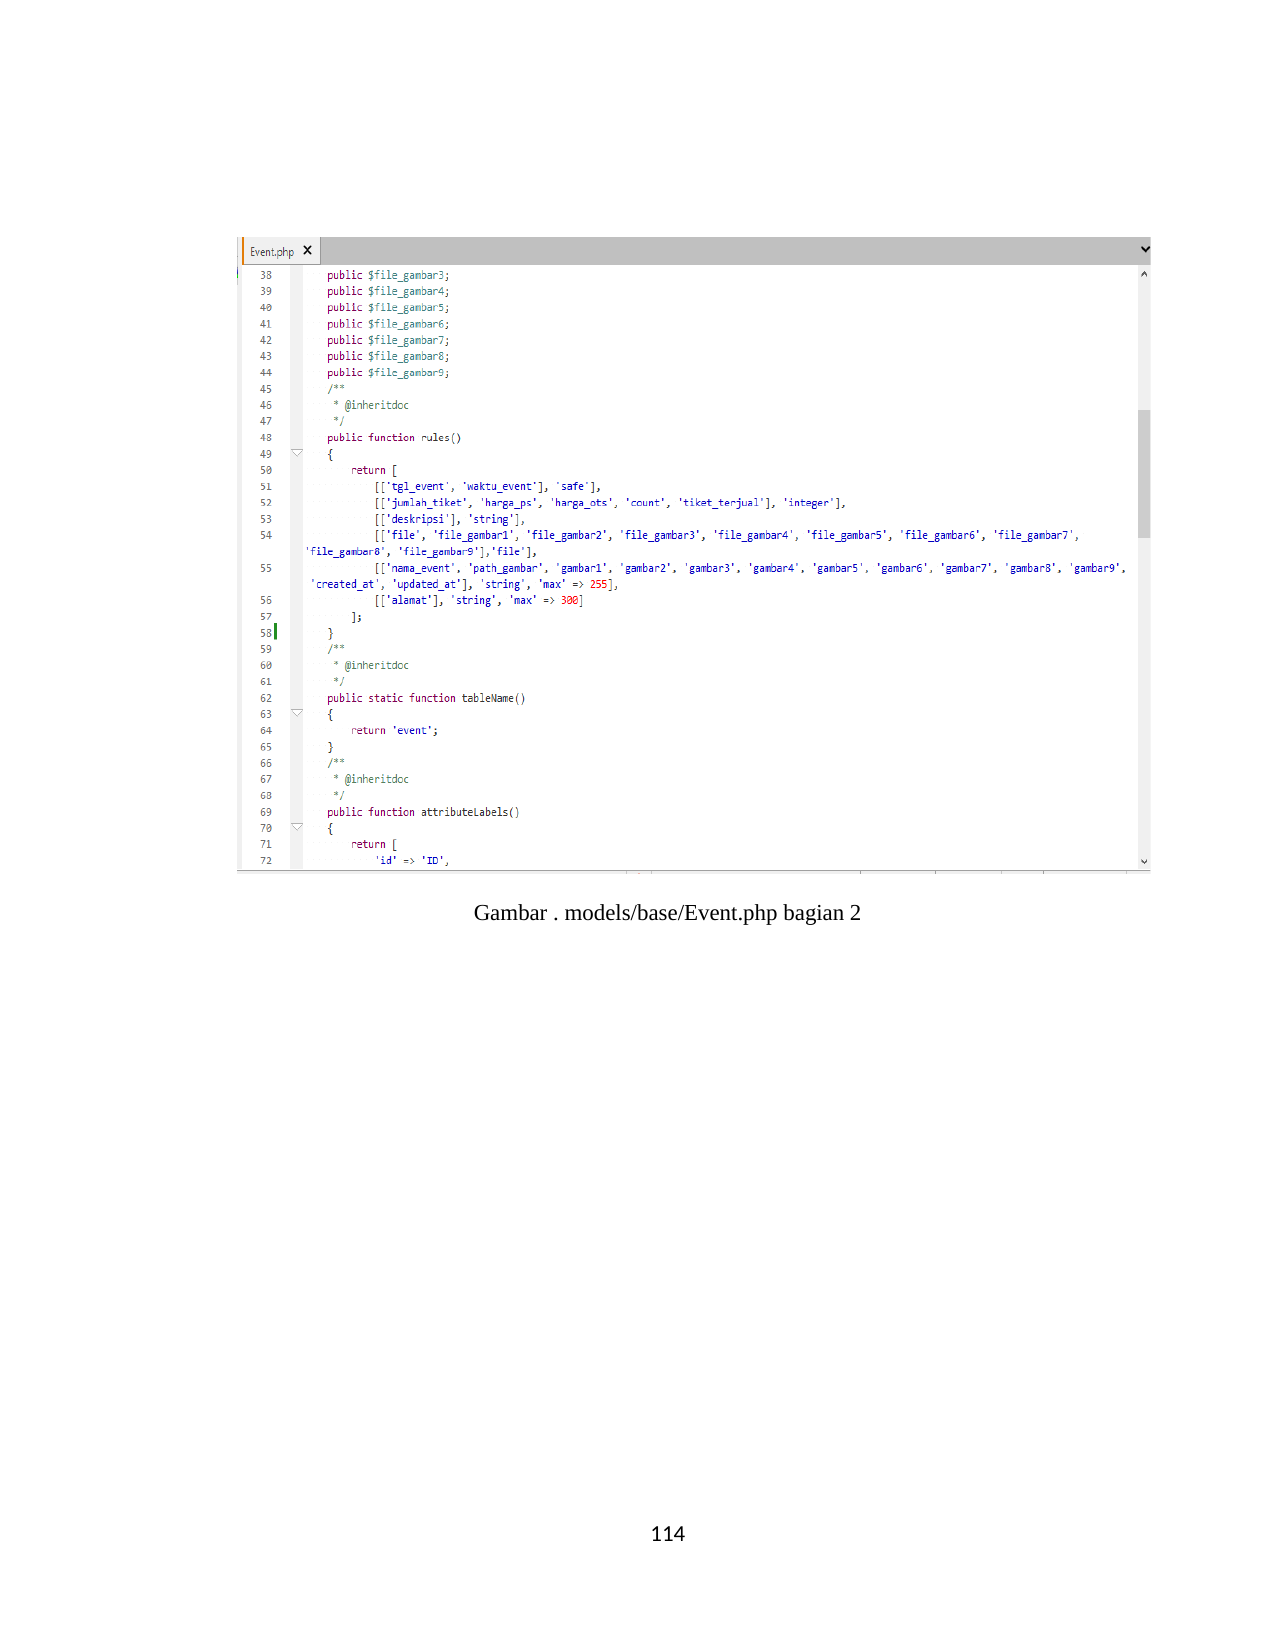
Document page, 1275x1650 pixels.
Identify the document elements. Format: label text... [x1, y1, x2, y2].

text Gambar . models/base/Event.php bagian 2 [237, 898, 1098, 925]
picture [237, 237, 1151, 874]
